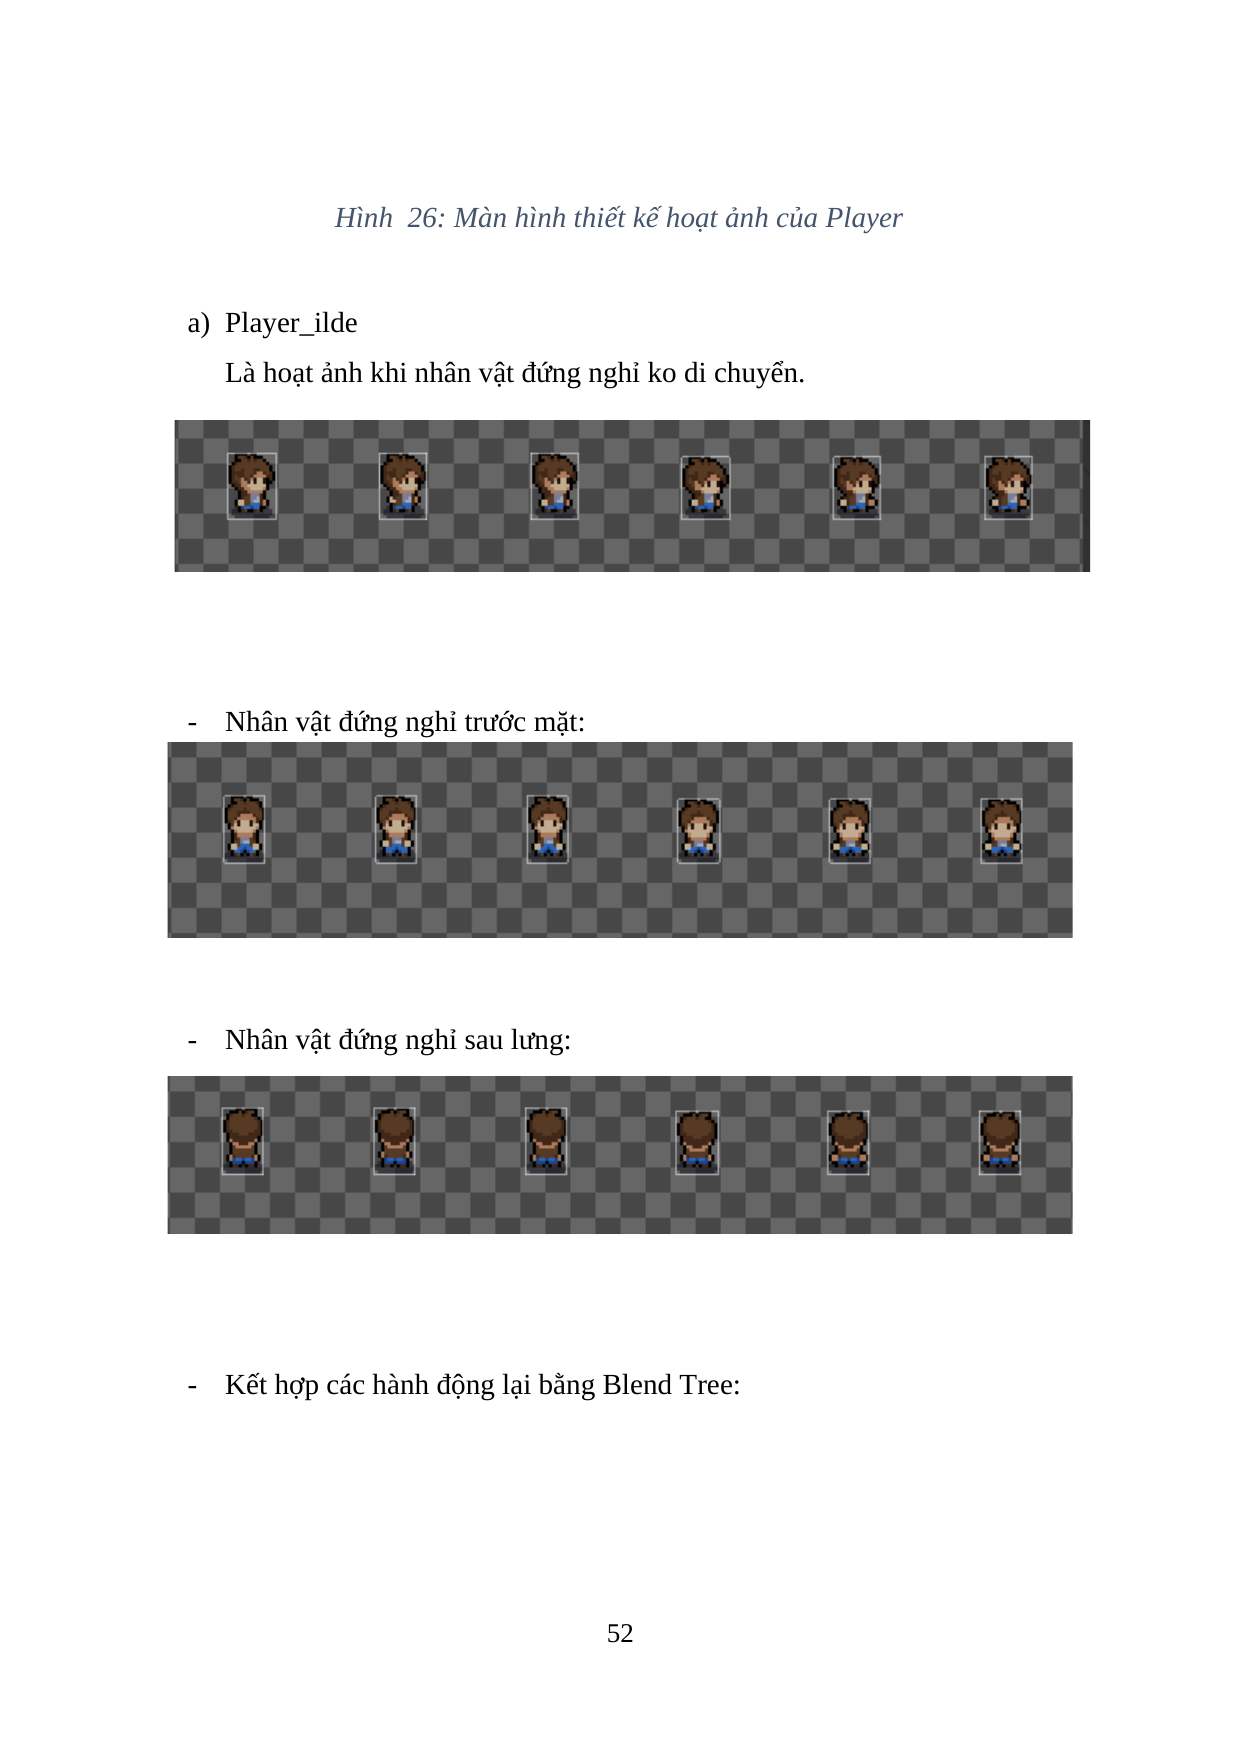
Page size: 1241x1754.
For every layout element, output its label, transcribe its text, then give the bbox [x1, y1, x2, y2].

list Kết hợp các hành động lại bằng Blend Tree: [187, 1367, 1090, 1401]
text Hình 26: Màn hình thiết kế hoạt ảnh của Player [150, 200, 1090, 234]
picture [167, 1076, 1073, 1234]
picture [167, 742, 1073, 938]
picture [174, 420, 1091, 572]
list Nhân vật đứng nghỉ trước mặt: [187, 704, 1090, 737]
list Là hoạt ảnh khi nhân vật đứng nghỉ ko di chuyển. [225, 355, 1090, 389]
list Nhân vật đứng nghỉ sau lưng: [187, 1022, 1090, 1055]
list Player_ilde [187, 305, 1090, 338]
